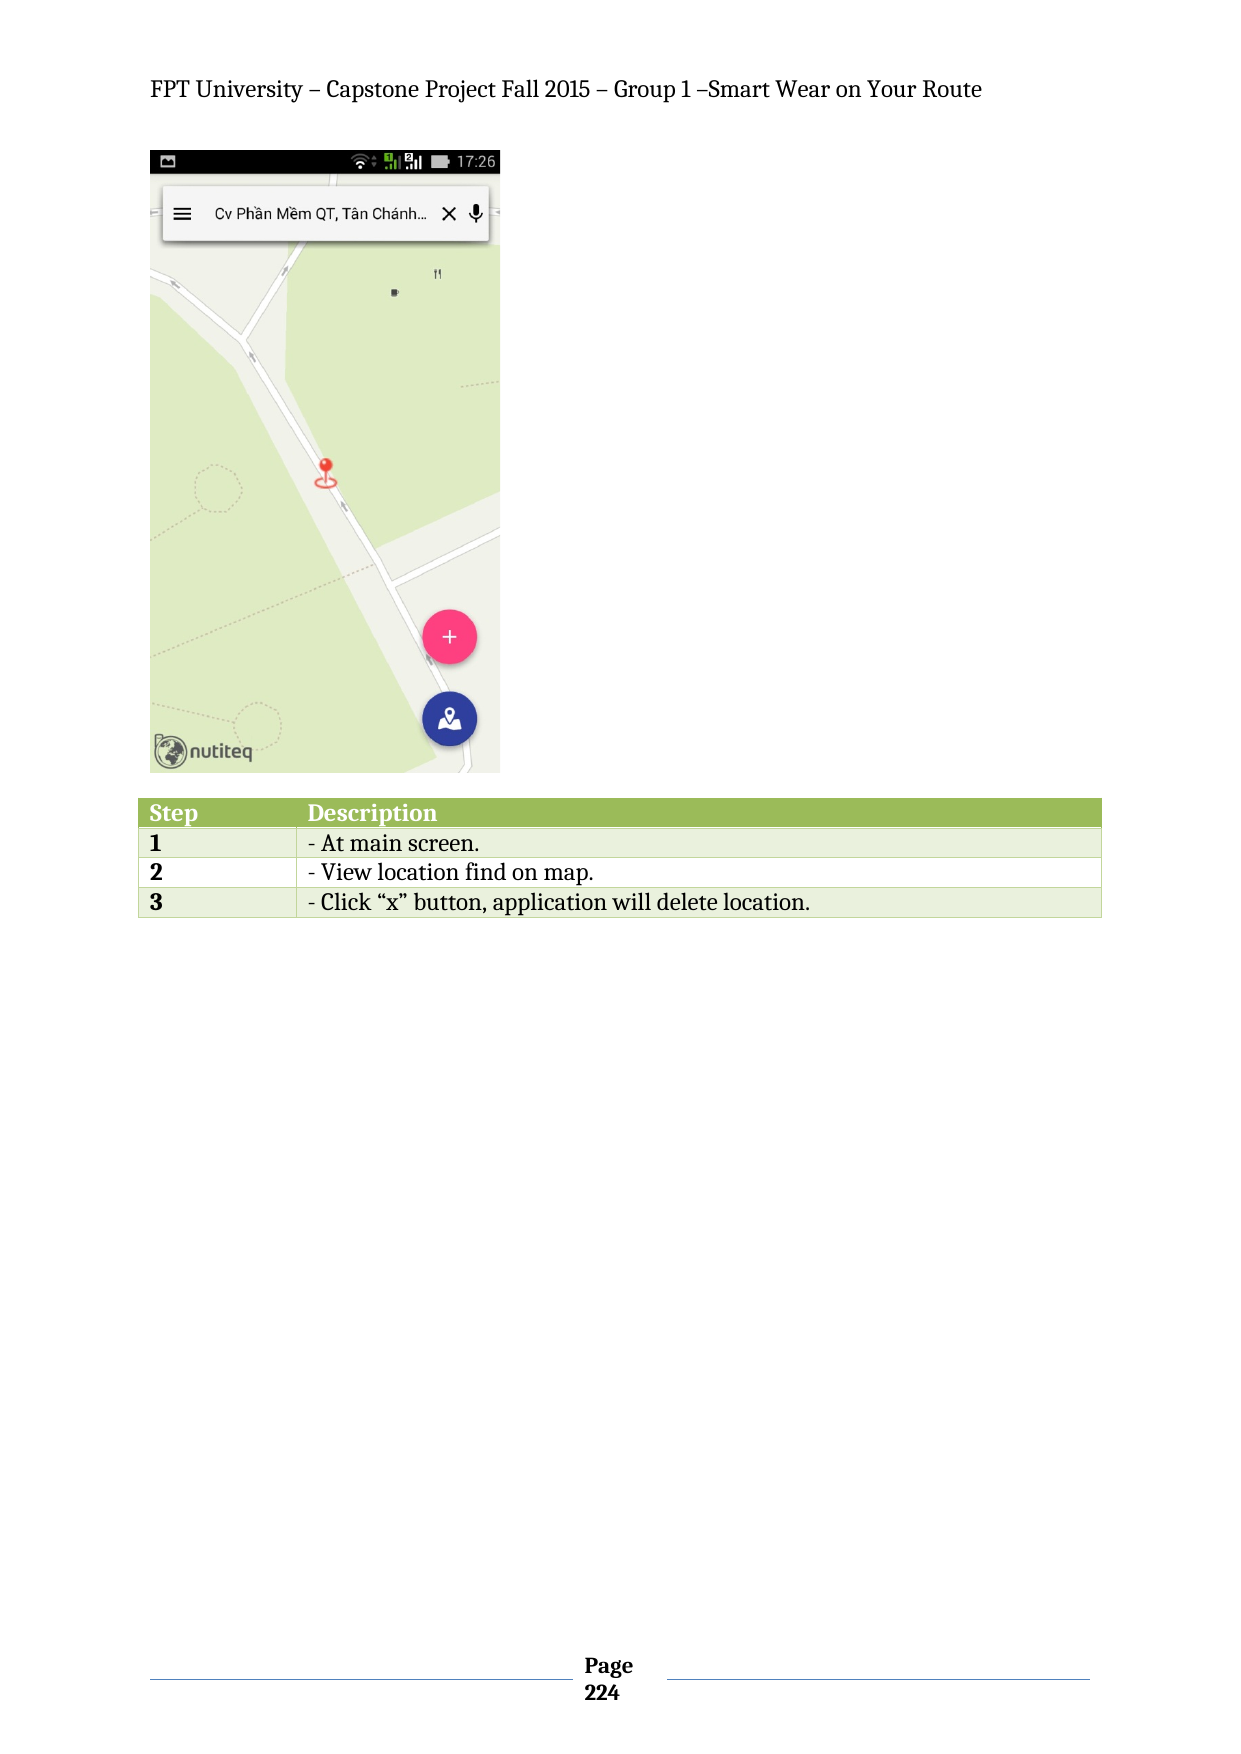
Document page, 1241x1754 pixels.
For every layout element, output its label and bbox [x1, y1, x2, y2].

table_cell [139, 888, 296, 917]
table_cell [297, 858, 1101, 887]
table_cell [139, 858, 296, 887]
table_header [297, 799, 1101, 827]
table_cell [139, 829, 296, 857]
picture [150, 150, 501, 773]
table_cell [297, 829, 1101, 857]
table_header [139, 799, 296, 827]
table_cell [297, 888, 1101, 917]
